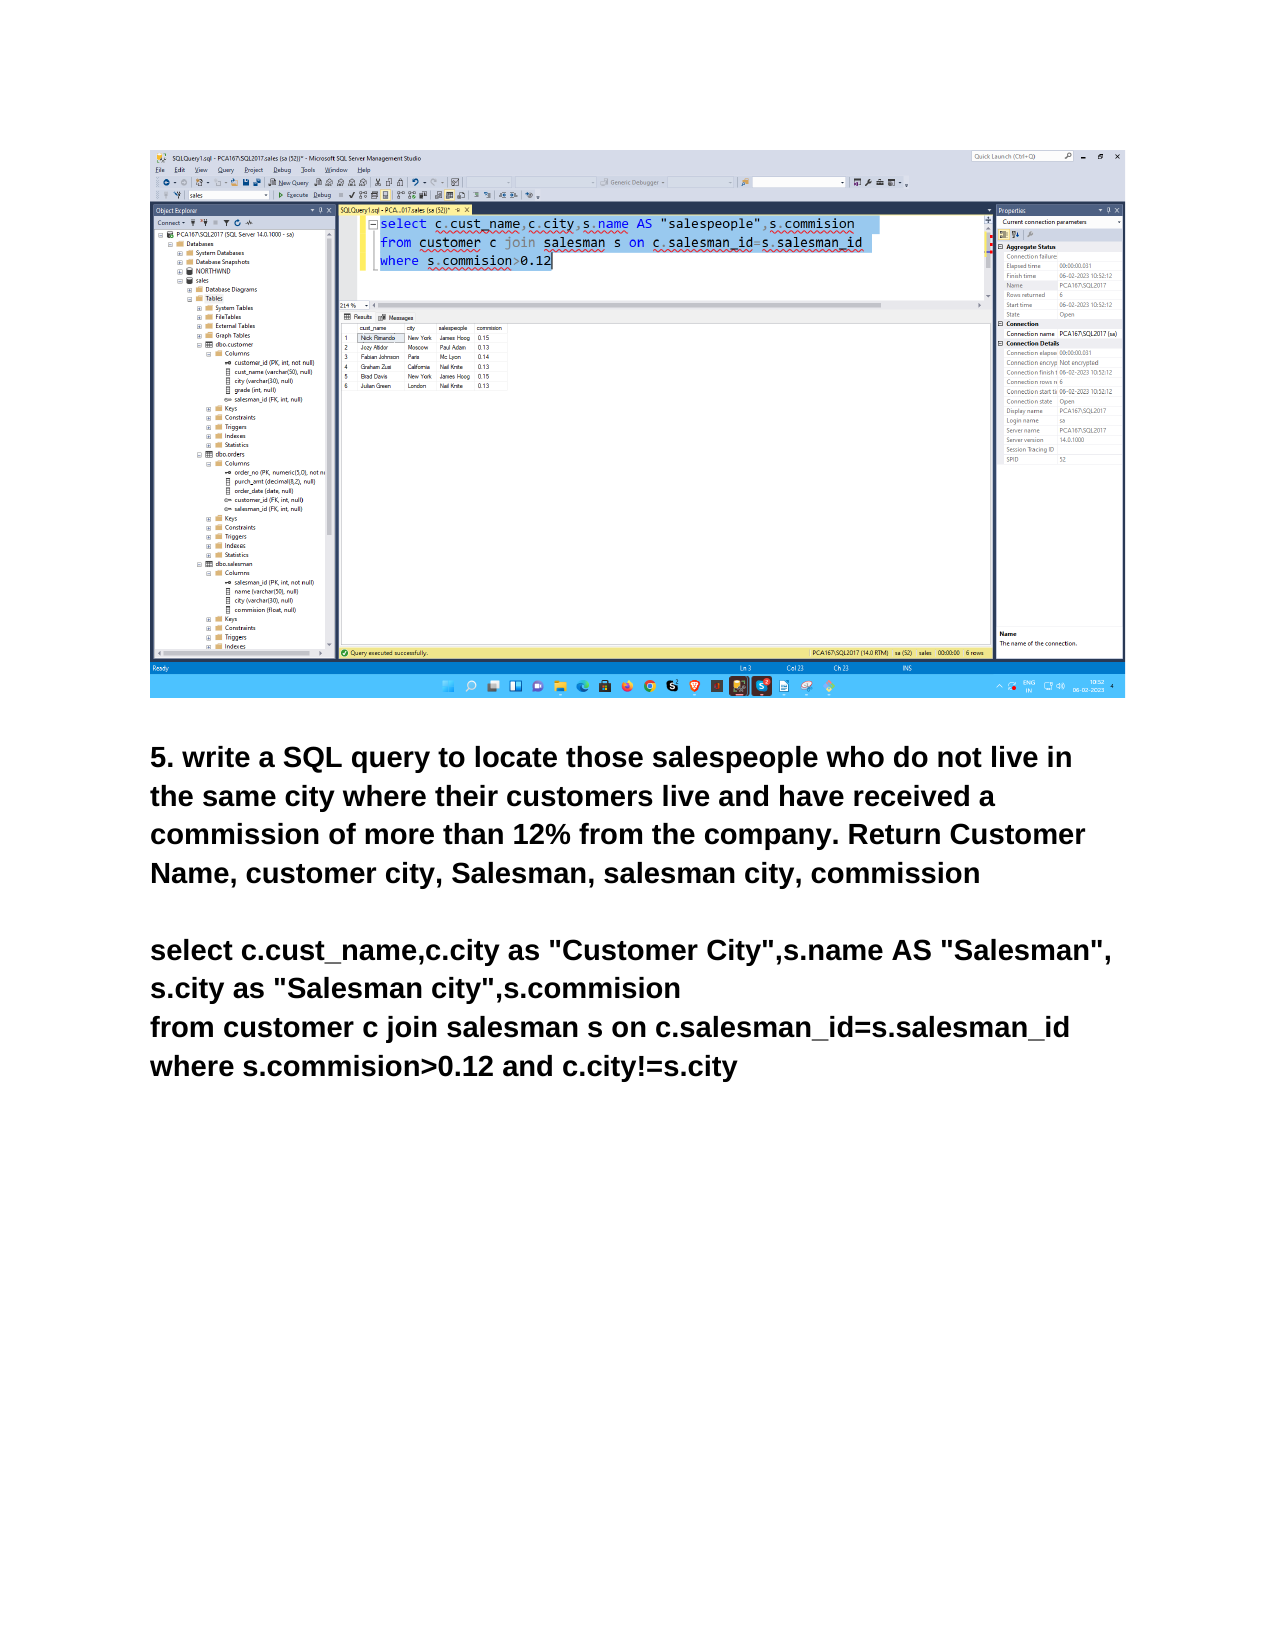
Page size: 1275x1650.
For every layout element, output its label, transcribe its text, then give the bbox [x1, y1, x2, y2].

picture [150, 150, 1125, 698]
text where s.commision>0.12 and c.city!=s.city [150, 1049, 1125, 1082]
text select c.cust_name,c.city as "Customer City",s.name AS "Salesman", [150, 933, 1125, 967]
text from customer c join salesman s on c.salesman_id=s.salesman_id [150, 1010, 1125, 1044]
text 5. write a SQL query to locate those salespeople who do not live in the same city where their customers live and have received a commission of more than 12% from the company. Return Customer Name, customer city, Salesman, salesman city, commission [150, 740, 1125, 889]
text s.city as "Salesman city",s.commision [150, 972, 1125, 1005]
